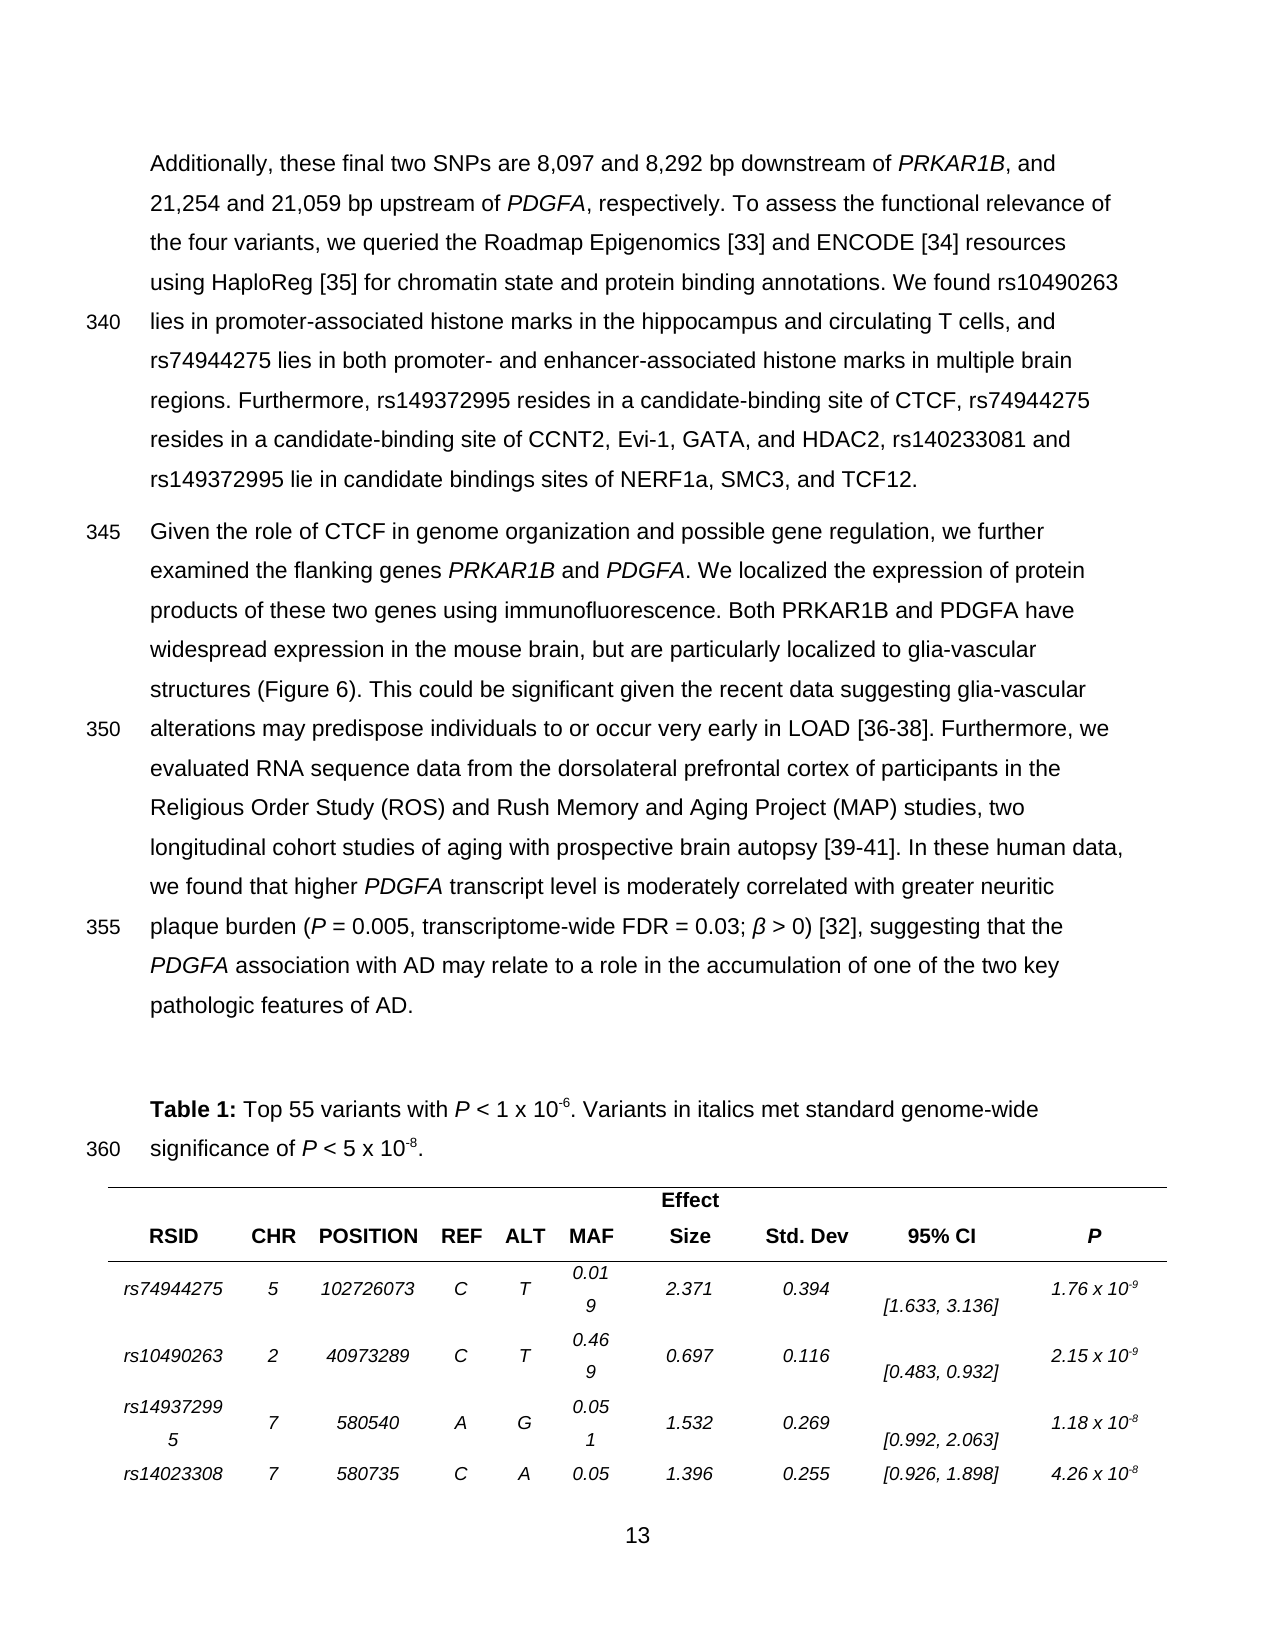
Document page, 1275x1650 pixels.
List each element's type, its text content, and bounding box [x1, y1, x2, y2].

table_cell 7 [240, 1463, 307, 1498]
table_cell 0.116 [754, 1329, 860, 1396]
table_cell 102726073 [308, 1262, 429, 1329]
text Table 1: Top 55 variants with P < 1 x 10-6. Variants in italics met standard genome-wide significance of P < 5 x 10-8. [150, 1096, 1125, 1161]
table_cell 7 [240, 1396, 307, 1463]
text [150, 150, 1125, 492]
table_cell G [494, 1396, 557, 1463]
table_cell [0.926, 1.898] [860, 1463, 1024, 1498]
table_cell [0.483, 0.932] [860, 1329, 1024, 1396]
table_cell C [430, 1262, 494, 1329]
table_header POSITION [308, 1188, 429, 1261]
table_cell rs140233081 [108, 1463, 240, 1498]
table_header Std. Dev [754, 1188, 860, 1261]
table_cell T [494, 1262, 557, 1329]
table_cell 4.26 x 10-8 [1024, 1463, 1167, 1498]
table_cell 0.056 [557, 1463, 626, 1498]
table_header CHR [240, 1188, 307, 1261]
table_cell 0.255 [754, 1463, 860, 1498]
table_cell 0.697 [626, 1329, 754, 1396]
table_cell 2.15 x 10-9 [1024, 1329, 1167, 1396]
table_cell C [430, 1463, 494, 1498]
table_cell 1.396 [626, 1463, 754, 1498]
table_header ALT [494, 1188, 557, 1261]
table_cell rs10490263 [108, 1329, 240, 1396]
table_cell A [430, 1396, 494, 1463]
table_header Effect Size [626, 1188, 754, 1261]
table_cell 0.469 [557, 1329, 626, 1396]
table_cell [0.992, 2.063] [860, 1396, 1024, 1463]
table_cell A [494, 1463, 557, 1498]
table_cell 2 [240, 1329, 307, 1396]
table_cell 580735 [308, 1463, 429, 1498]
table_cell 0.269 [754, 1396, 860, 1463]
table_cell 1.532 [626, 1396, 754, 1463]
table_cell 1.76 x 10-9 [1024, 1262, 1167, 1329]
table_cell 0.019 [557, 1262, 626, 1329]
table_cell C [430, 1329, 494, 1396]
table_header RSID [108, 1188, 240, 1261]
table_cell 1.18 x 10-8 [1024, 1396, 1167, 1463]
table_cell 0.394 [754, 1262, 860, 1329]
table_cell 0.051 [557, 1396, 626, 1463]
table_cell rs74944275 [108, 1262, 240, 1329]
table_header REF [430, 1188, 494, 1261]
text Given the role of CTCF in genome organization and possible gene regulation, we further examined the flanking genes PRKAR1B and PDGFA. We localized the expression of protein products of these two genes using immunofluorescence. Both PRKAR1B and PDGFA have widespread expression in the mouse brain, but are particularly localized to glia-vascular structures (Figure 6). This could be significant given the recent data suggesting glia-vascular alterations may predispose individuals to or occur very early in LOAD [36-38]. Furthermore, we evaluated RNA sequence data from the dorsolateral prefrontal cortex of participants in the Religious Order Study (ROS) and Rush Memory and Aging Project (MAP) studies, two longitudinal cohort studies of aging with prospective brain autopsy [39-41]. In these human data, we found that higher PDGFA transcript level is moderately correlated with greater neuritic plaque burden (P = 0.005, transcriptome-wide FDR = 0.03; β > 0) [32], suggesting that the PDGFA association with AD may relate to a role in the accumulation of one of the two key pathologic features of AD. [150, 518, 1125, 1018]
table_cell 580540 [308, 1396, 429, 1463]
table_header 95% CI [860, 1188, 1024, 1261]
table_cell rs149372995 [108, 1396, 240, 1463]
table_cell T [494, 1329, 557, 1396]
table_cell 40973289 [308, 1329, 429, 1396]
table_cell 5 [240, 1262, 307, 1329]
table_header P [1024, 1188, 1167, 1261]
table_header MAF [557, 1188, 626, 1261]
table_cell [1.633, 3.136] [860, 1262, 1024, 1329]
table_cell 2.371 [626, 1262, 754, 1329]
